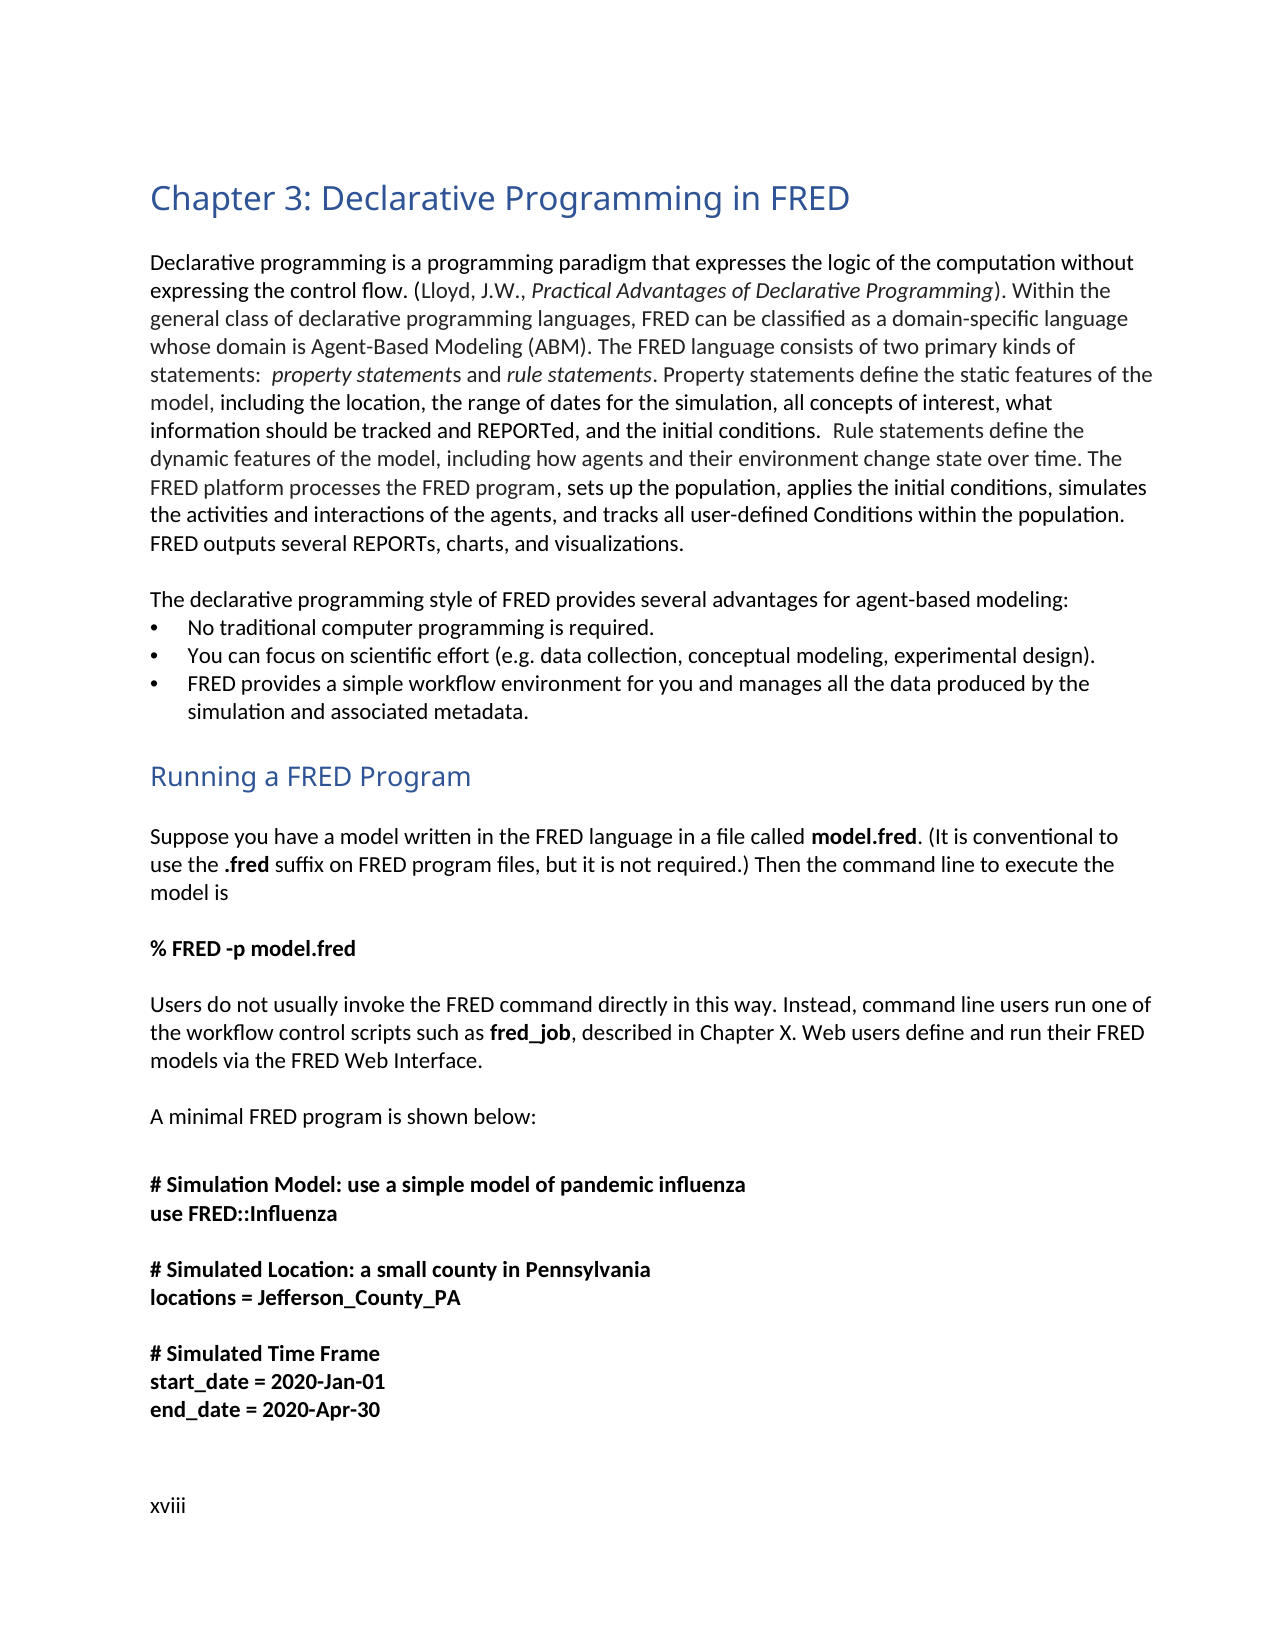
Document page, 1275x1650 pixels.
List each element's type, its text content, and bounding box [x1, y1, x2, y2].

text Declarative programming is a programming paradigm that expresses the logic of the computation without expressing the control flow. (Lloyd, J.W., Practical Advantages of Declarative Programming). Within the general class of declarative programming languages, FRED can be classified as a domain-specific language whose domain is Agent-Based Modeling (ABM). The FRED language consists of two primary kinds of statements: property statements and rule statements. Property statements define the static features of the model, including the location, the range of dates for the simulation, all concepts of interest, what information should be tracked and REPORTed, and the initial conditions. Rule statements define the dynamic features of the model, including how agents and their environment change state over time. The FRED platform processes the FRED program, sets up the population, applies the initial conditions, simulates the activities and interactions of the agents, and tracks all user-defined Conditions within the population. FRED outputs several REPORTs, charts, and visualizations. [150, 248, 1155, 557]
list FRED provides a simple workflow environment for you and manages all the data produced by the simulation and associated metadata. [150, 669, 1155, 725]
subtitle Chapter 3: Declarative Programming in FRED [150, 175, 1155, 220]
text Suppose you have a model written in the FRED language in a file called model.fred. (It is conventional to use the .fred suffix on FRED program files, but it is not required.) Then the command line to execute the model is [150, 822, 1155, 906]
text The declarative programming style of FRED provides several advantages for agent-based modeling: [150, 585, 1155, 613]
text locations = Jefferson_County_PA [150, 1283, 1155, 1311]
subtitle Running a FRED Program [150, 757, 1155, 794]
text # Simulation Model: use a simple model of pandemic influenza [150, 1171, 1155, 1199]
text end_date = 2020-Apr-30 [150, 1395, 1155, 1423]
text A minimal FRED program is shown below: [150, 1102, 1155, 1130]
text # Simulated Location: a small county in Pennsylvania [150, 1255, 1155, 1283]
text start_date = 2020-Jan-01 [150, 1367, 1155, 1395]
text % FRED -p model.fred [150, 934, 1155, 962]
list You can focus on scientific effort (e.g. data collection, conceptual modeling, experimental design). [150, 641, 1155, 669]
text # Simulated Time Frame [150, 1339, 1155, 1367]
text use FRED::Influenza [150, 1199, 1155, 1227]
text Users do not usually invoke the FRED command directly in this way. Instead, command line users run one of the workflow control scripts such as fred_job, described in Chapter X. Web users define and run their FRED models via the FRED Web Interface. [150, 990, 1155, 1074]
list No traditional computer programming is required. [150, 613, 1155, 641]
